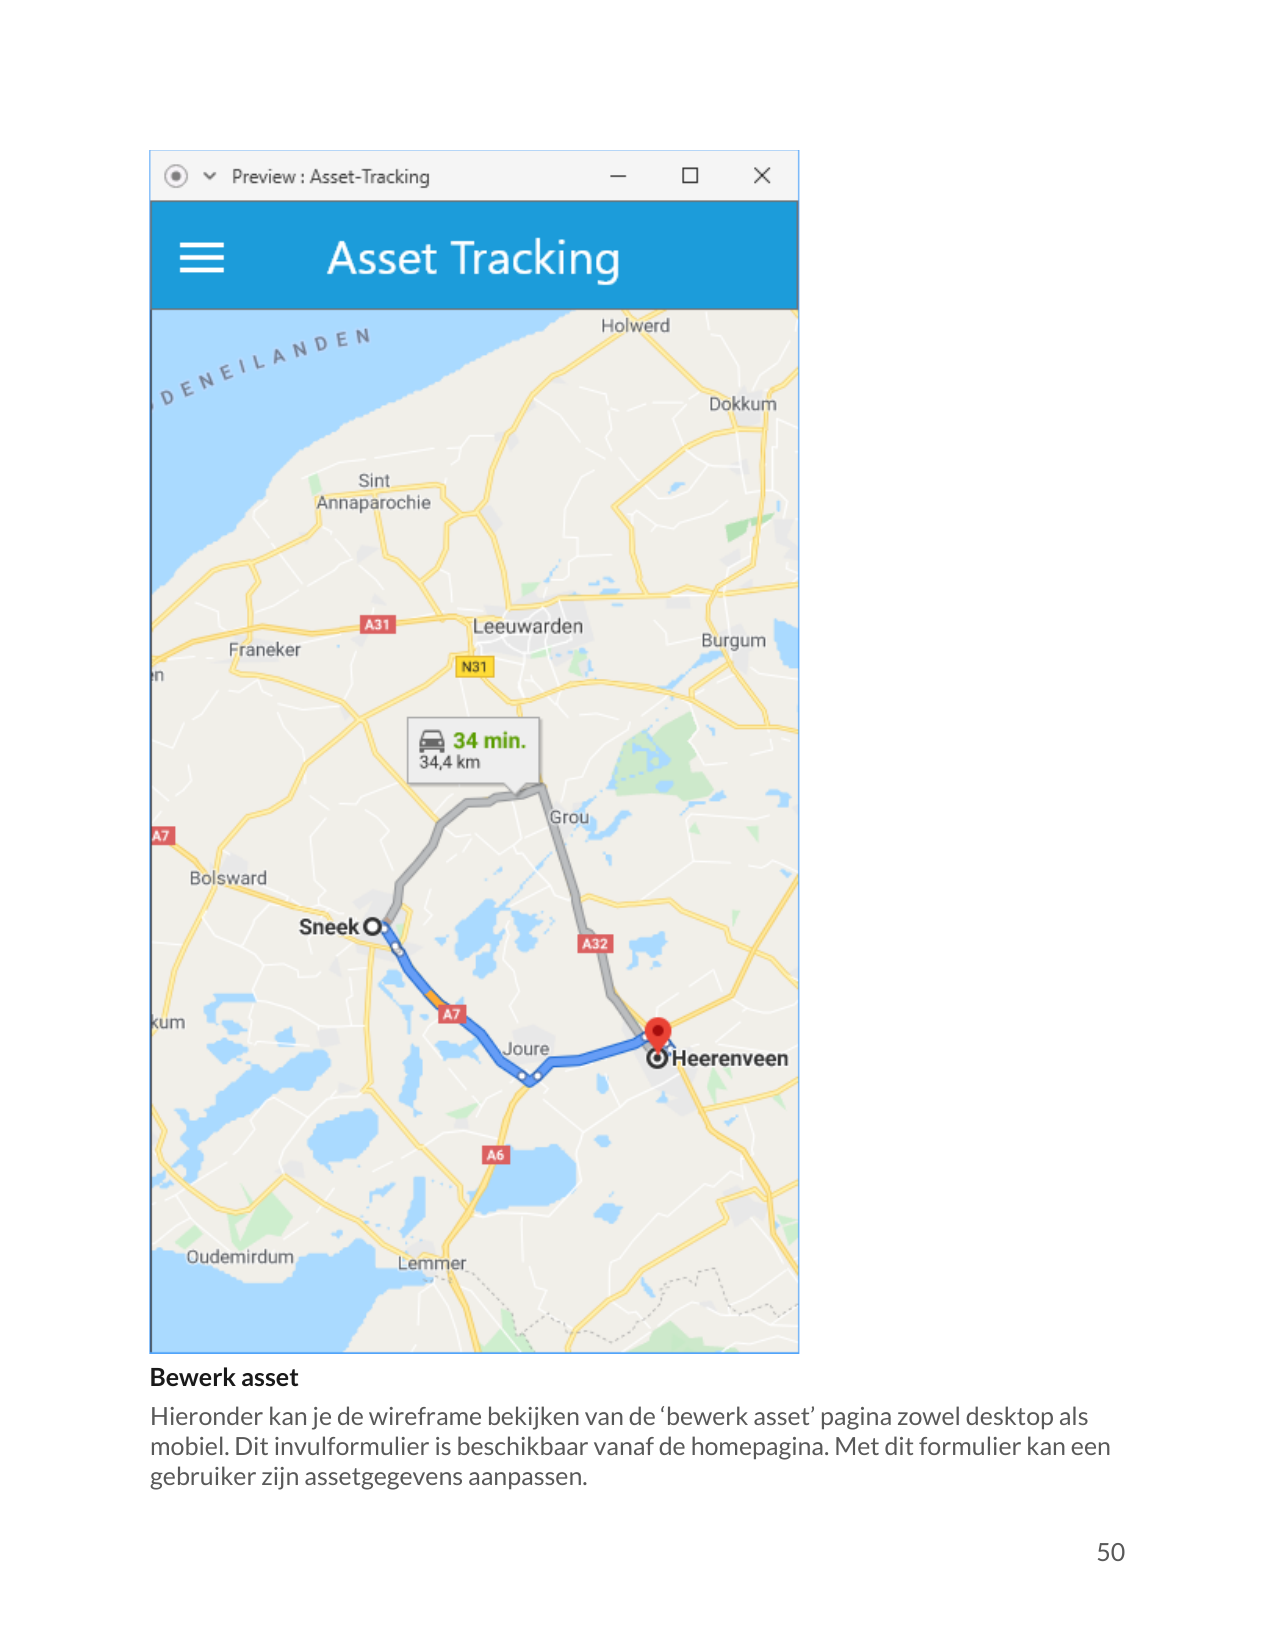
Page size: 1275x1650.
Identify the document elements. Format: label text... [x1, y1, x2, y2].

text Hieronder kan je de wireframe bekijken van de ‘bewerk asset’ pagina zowel desktop als mobiel. Dit invulformulier is beschikbaar vanaf de homepagina. Met dit formulier kan een gebruiker zijn assetgegevens aanpassen. [150, 1401, 1125, 1491]
subtitle Bewerk asset [149, 1362, 1125, 1392]
picture [149, 150, 800, 1354]
